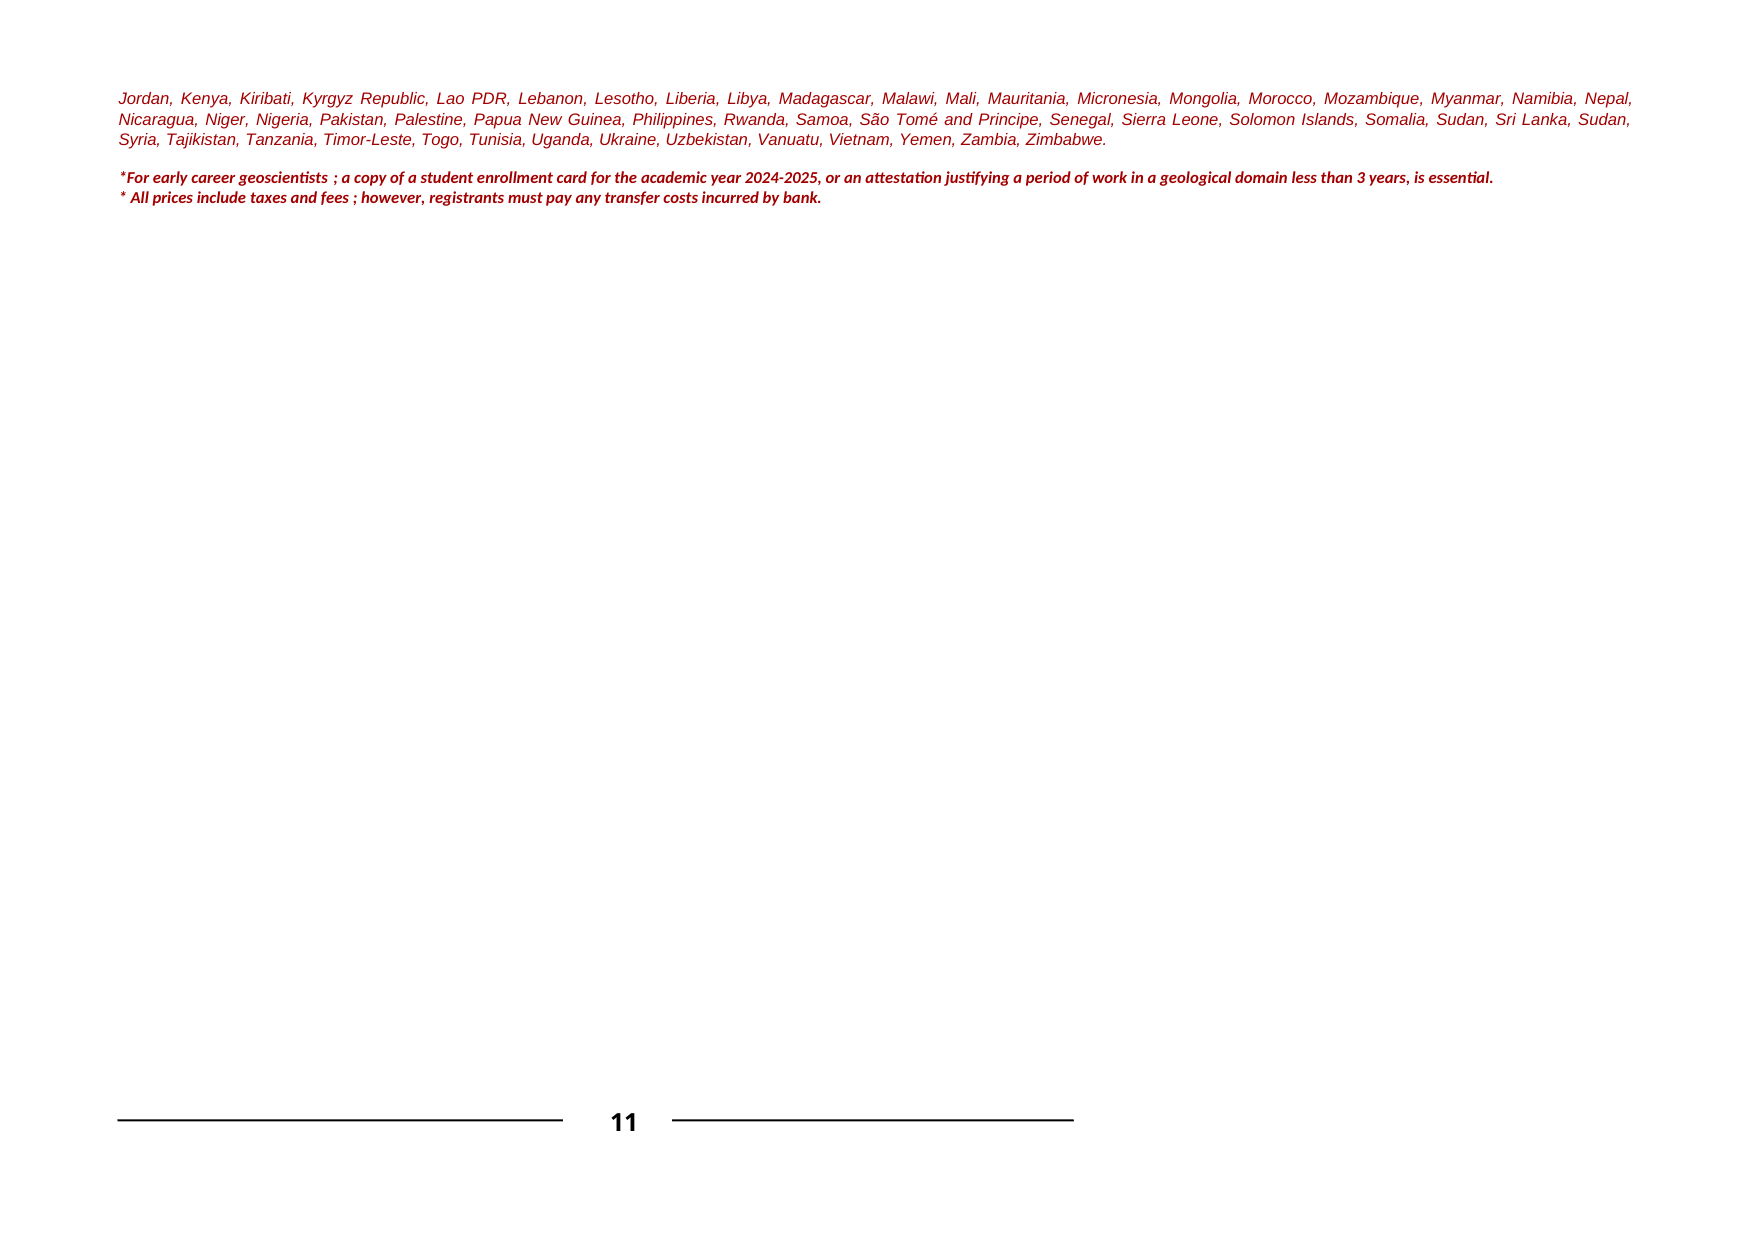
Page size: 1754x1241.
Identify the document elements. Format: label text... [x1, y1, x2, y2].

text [118, 89, 1636, 149]
text *For early career geoscientists ; a copy of a student enrollment card for the academic year 2024-2025, or an attestation justifying a period of work in a geological domain less than 3 years, is essential. * All prices include taxes and fees ; however, registrants must pay any transfer costs incurred by bank. [118, 167, 1636, 208]
